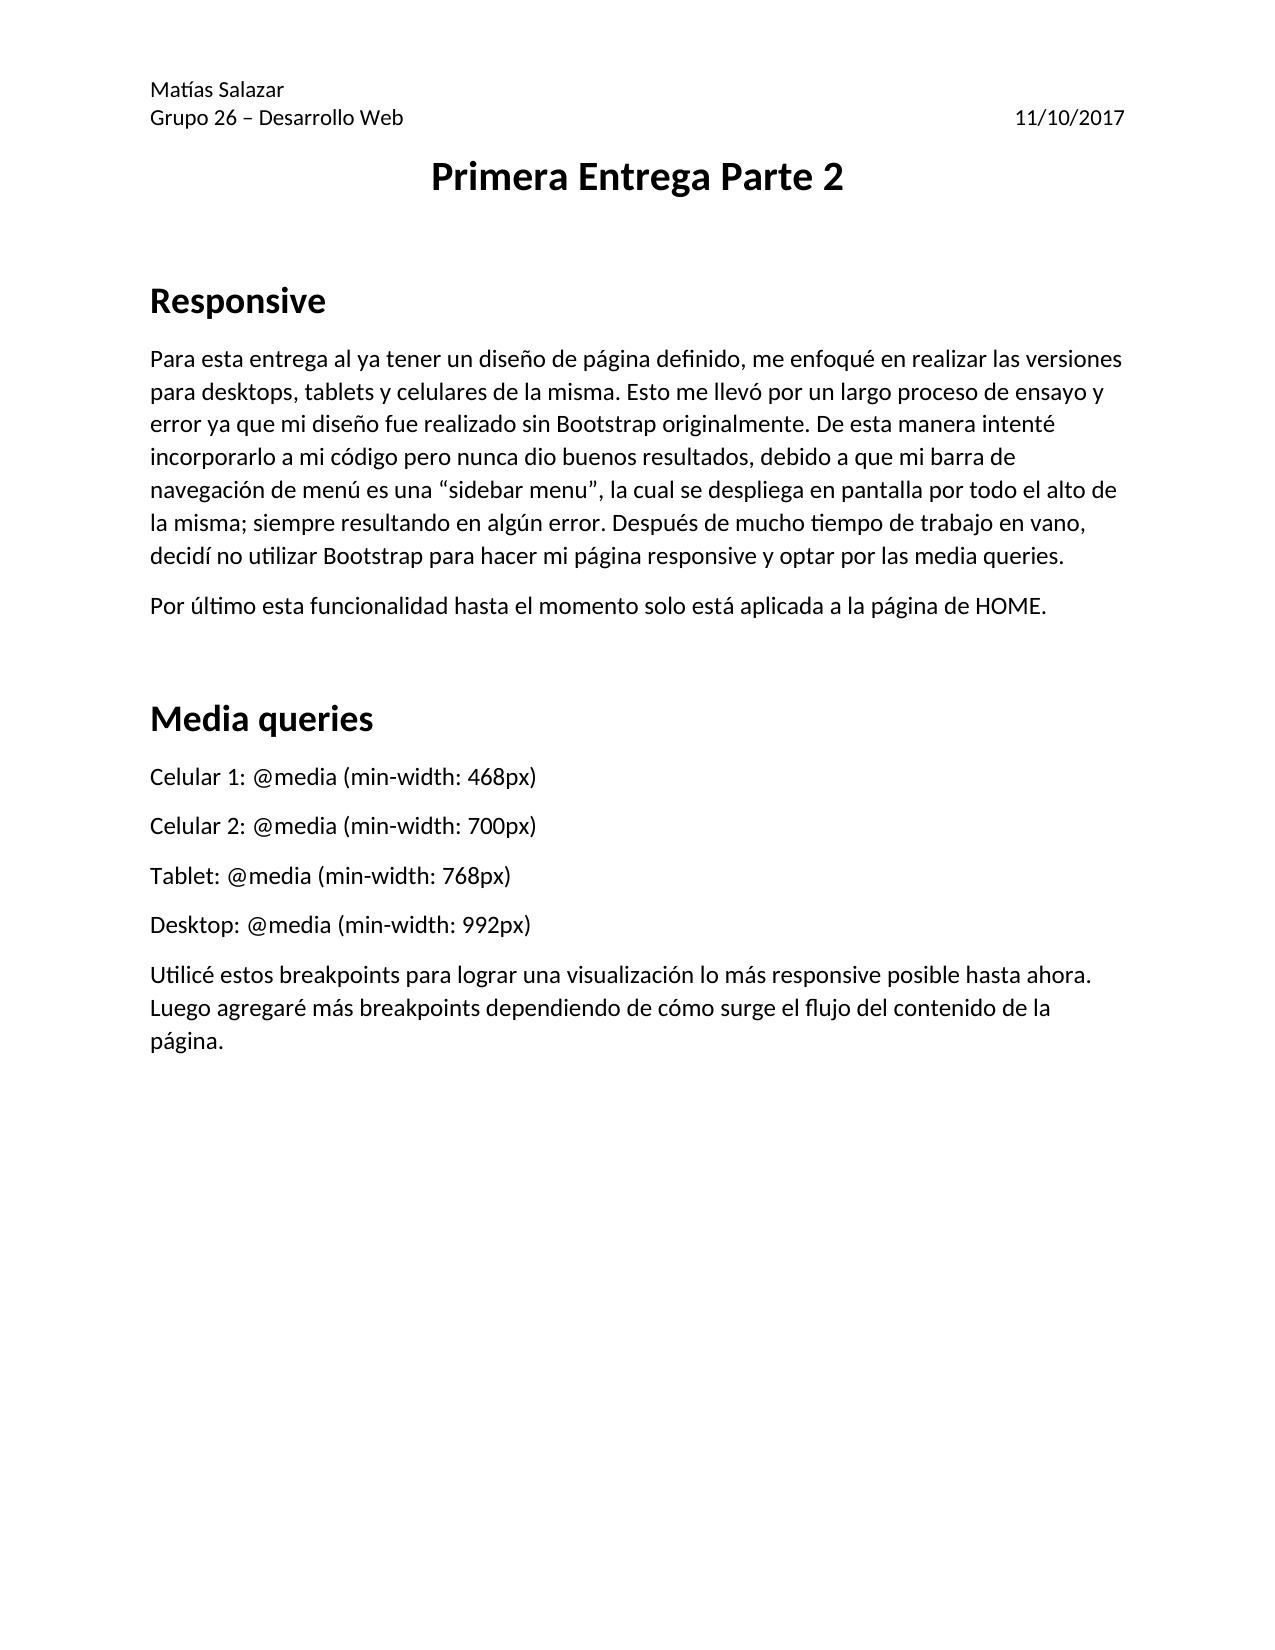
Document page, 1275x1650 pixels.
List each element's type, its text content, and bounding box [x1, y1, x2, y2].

text Desktop: @media (min-width: 992px) [150, 909, 1125, 940]
text Media queries [150, 694, 1125, 740]
text Responsive [150, 277, 1125, 322]
text Celular 1: @media (min-width: 468px) [150, 761, 1125, 791]
text Tablet: @media (min-width: 768px) [150, 860, 1125, 890]
text Para esta entrega al ya tener un diseño de página definido, me enfoqué en realizar las versiones para desktops, tablets y celulares de la misma. Esto me llevó por un largo proceso de ensayo y error ya que mi diseño fue realizado sin Bootstrap originalmente. De esta manera intenté incorporarlo a mi código pero nunca dio buenos resultados, debido a que mi barra de navegación de menú es una “sidebar menu”, la cual se despliega en pantalla por todo el alto de la misma; siempre resultando en algún error. Después de mucho tiempo de trabajo en vano, decidí no utilizar Bootstrap para hacer mi página responsive y optar por las media queries. [150, 343, 1125, 571]
text Primera Entrega Parte 2 [150, 150, 1125, 201]
text Por último esta funcionalidad hasta el momento solo está aplicada a la página de HOME. [150, 590, 1125, 620]
text Utilicé estos breakpoints para lograr una visualización lo más responsive posible hasta ahora. Luego agregaré más breakpoints dependiendo de cómo surge el flujo del contenido de la página. [150, 959, 1125, 1055]
text Celular 2: @media (min-width: 700px) [150, 810, 1125, 841]
